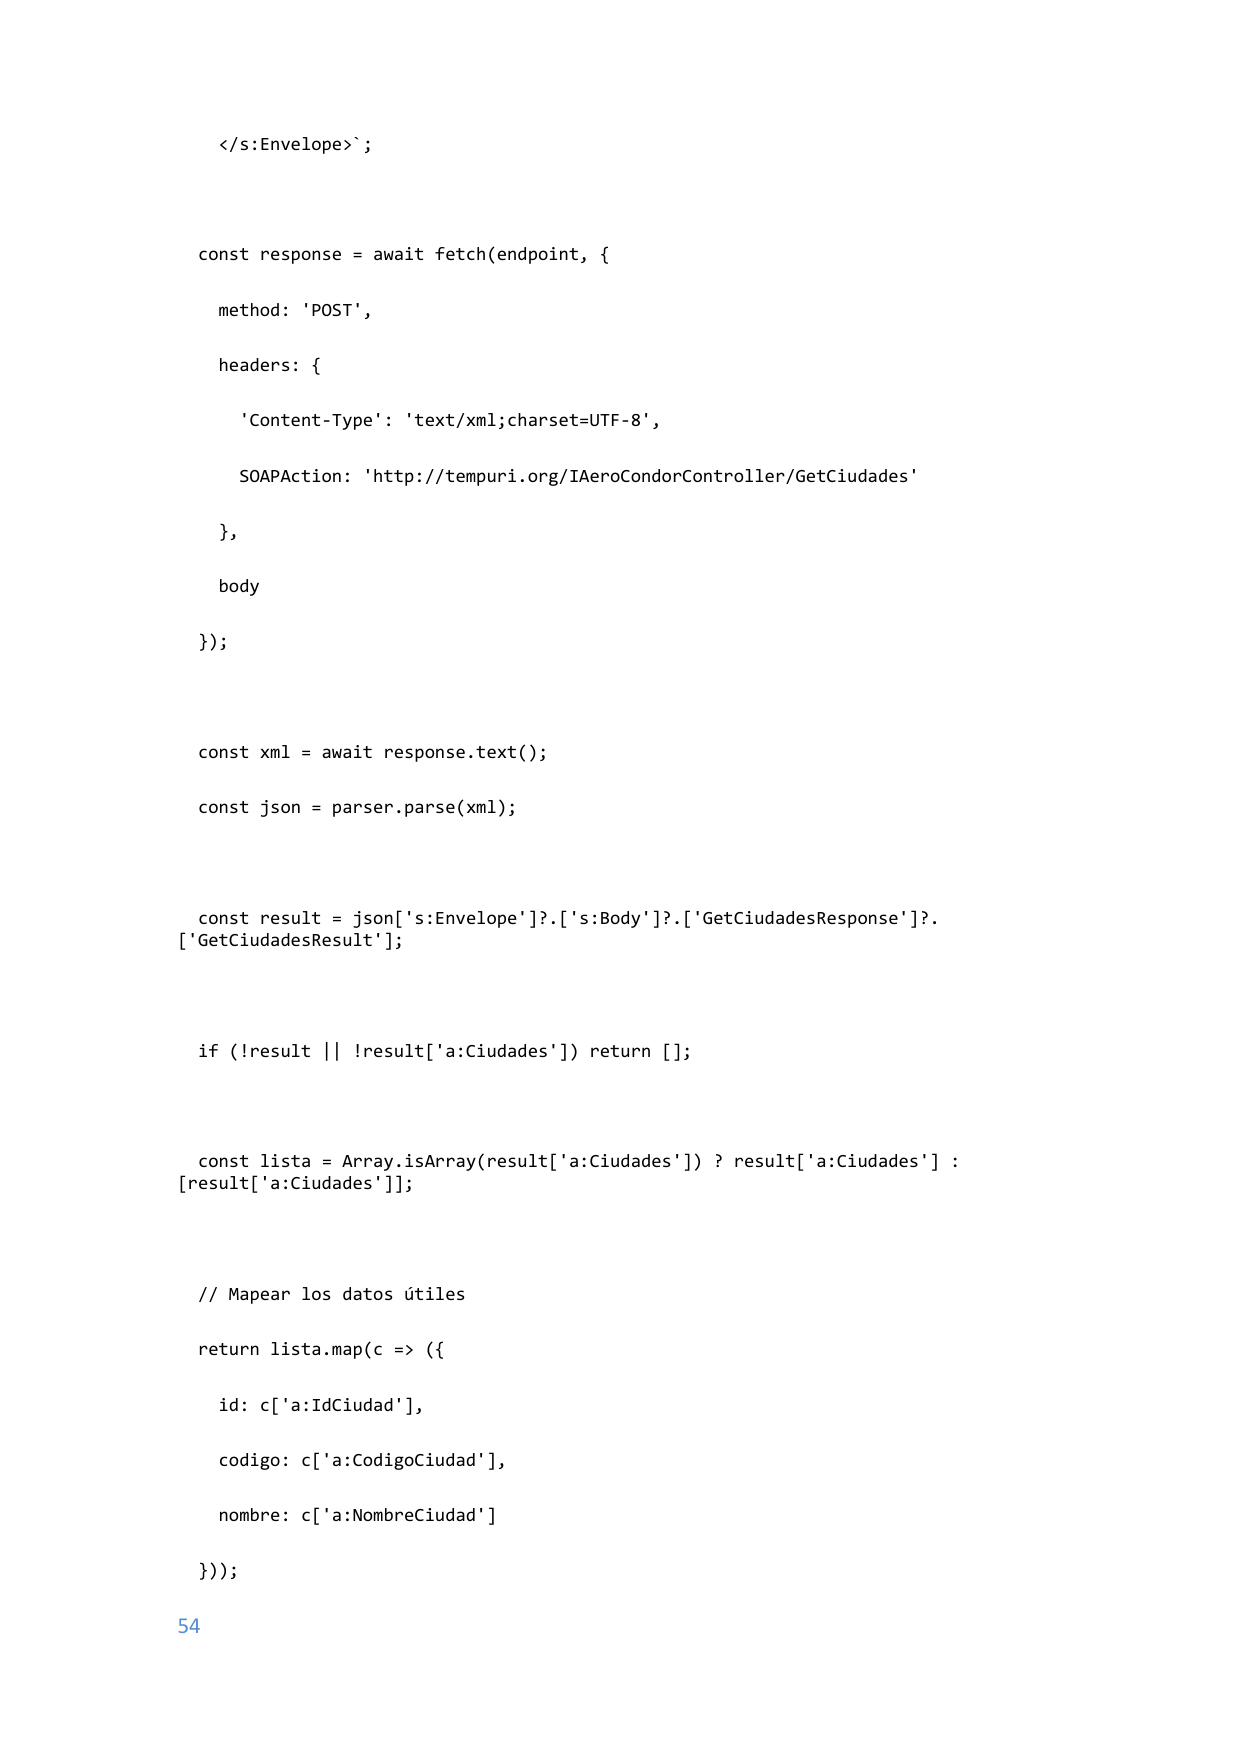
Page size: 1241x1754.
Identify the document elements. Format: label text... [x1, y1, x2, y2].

text const json = parser.parse(xml); [177, 797, 1063, 819]
text return lista.map(c => ({ [177, 1338, 1063, 1360]
text const result = json['s:Envelope']?.['s:Body']?.['GetCiudadesResponse']?.['GetCiudadesResult']; [177, 907, 1063, 951]
text </s:Envelope>`; [177, 133, 1063, 155]
text id: c['a:IdCiudad'], [177, 1394, 1063, 1416]
text nombre: c['a:NombreCiudad'] [177, 1504, 1063, 1526]
text }); [177, 631, 1063, 653]
text method: 'POST', [177, 299, 1063, 321]
text const lista = Array.isArray(result['a:Ciudades']) ? result['a:Ciudades'] : [result['a:Ciudades']]; [177, 1151, 1063, 1194]
text codigo: c['a:CodigoCiudad'], [177, 1449, 1063, 1471]
text if (!result || !result['a:Ciudades']) return []; [177, 1040, 1063, 1062]
text const xml = await response.text(); [177, 741, 1063, 763]
text }, [177, 520, 1063, 542]
text // Mapear los datos útiles [177, 1283, 1063, 1305]
text 'Content-Type': 'text/xml;charset=UTF-8', [177, 409, 1063, 431]
text const response = await fetch(endpoint, { [177, 243, 1063, 266]
text SOAPAction: 'http://tempuri.org/IAeroCondorController/GetCiudades' [177, 465, 1063, 487]
text headers: { [177, 354, 1063, 376]
text })); [177, 1560, 1063, 1582]
text body [177, 575, 1063, 597]
